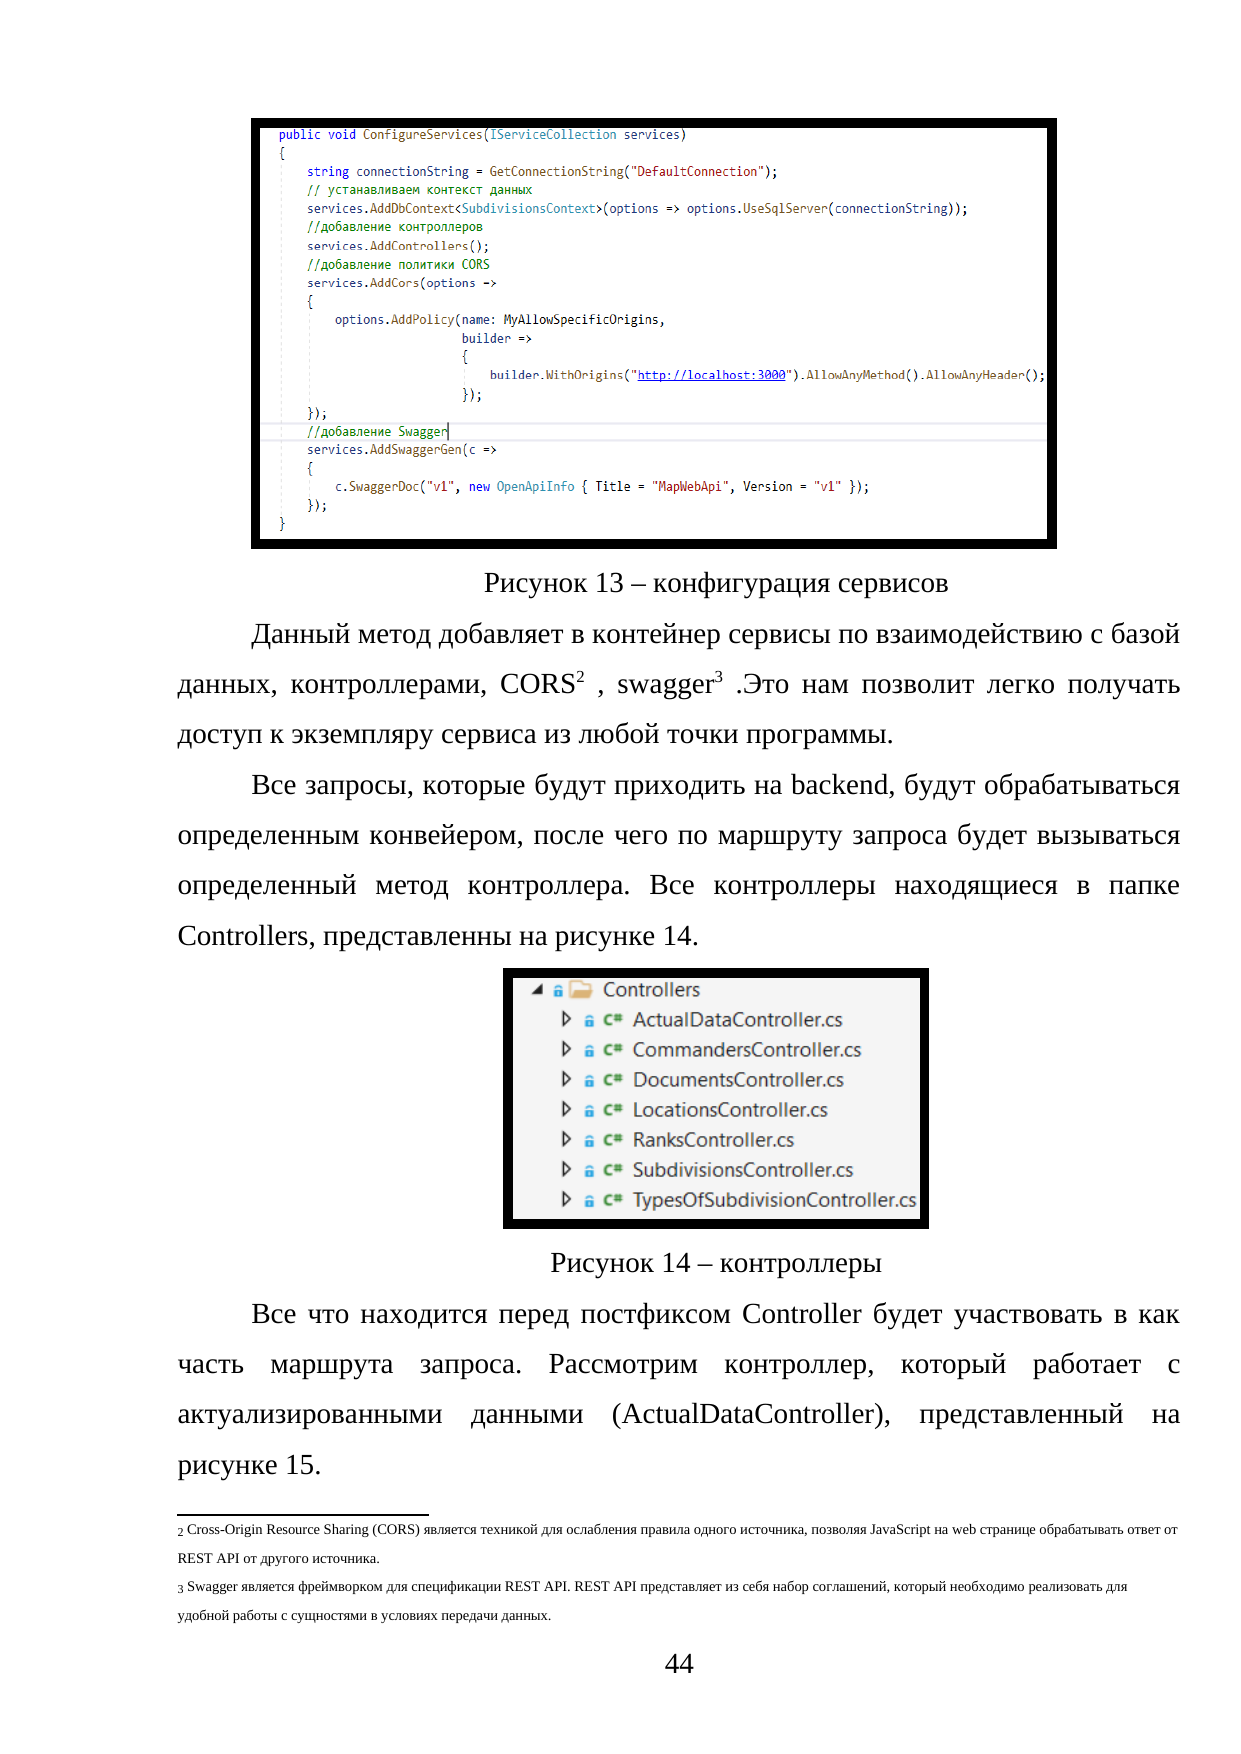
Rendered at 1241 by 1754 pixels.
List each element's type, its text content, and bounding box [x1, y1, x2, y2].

picture [513, 978, 920, 1219]
text Данный метод добавляет в контейнер сервисы по взаимодействию с базой данных, контроллерами, CORS , swagger .Это нам позволит легко получать доступ к экземпляру сервиса из любой точки программы. [177, 616, 1181, 750]
text Все запросы, которые будут приходить на backend, будут обрабатываться определенным конвейером, после чего по маршруту запроса будет вызываться определенный метод контроллера. Все контроллеры находящиеся в папке Controllers, представленны на рисунке 14. [177, 767, 1181, 951]
text Рисунок 14 – контроллеры [177, 1246, 1181, 1279]
text Все что находится перед постфиксом Controller будет участвовать в как часть маршрута запроса. Рассмотрим контроллер, который работает с актуализированными данными (ActualDataController), представленный на рисунке 15. [177, 1296, 1181, 1480]
picture [260, 128, 1047, 539]
text Рисунок 13 – конфигурация сервисов [177, 566, 1181, 599]
